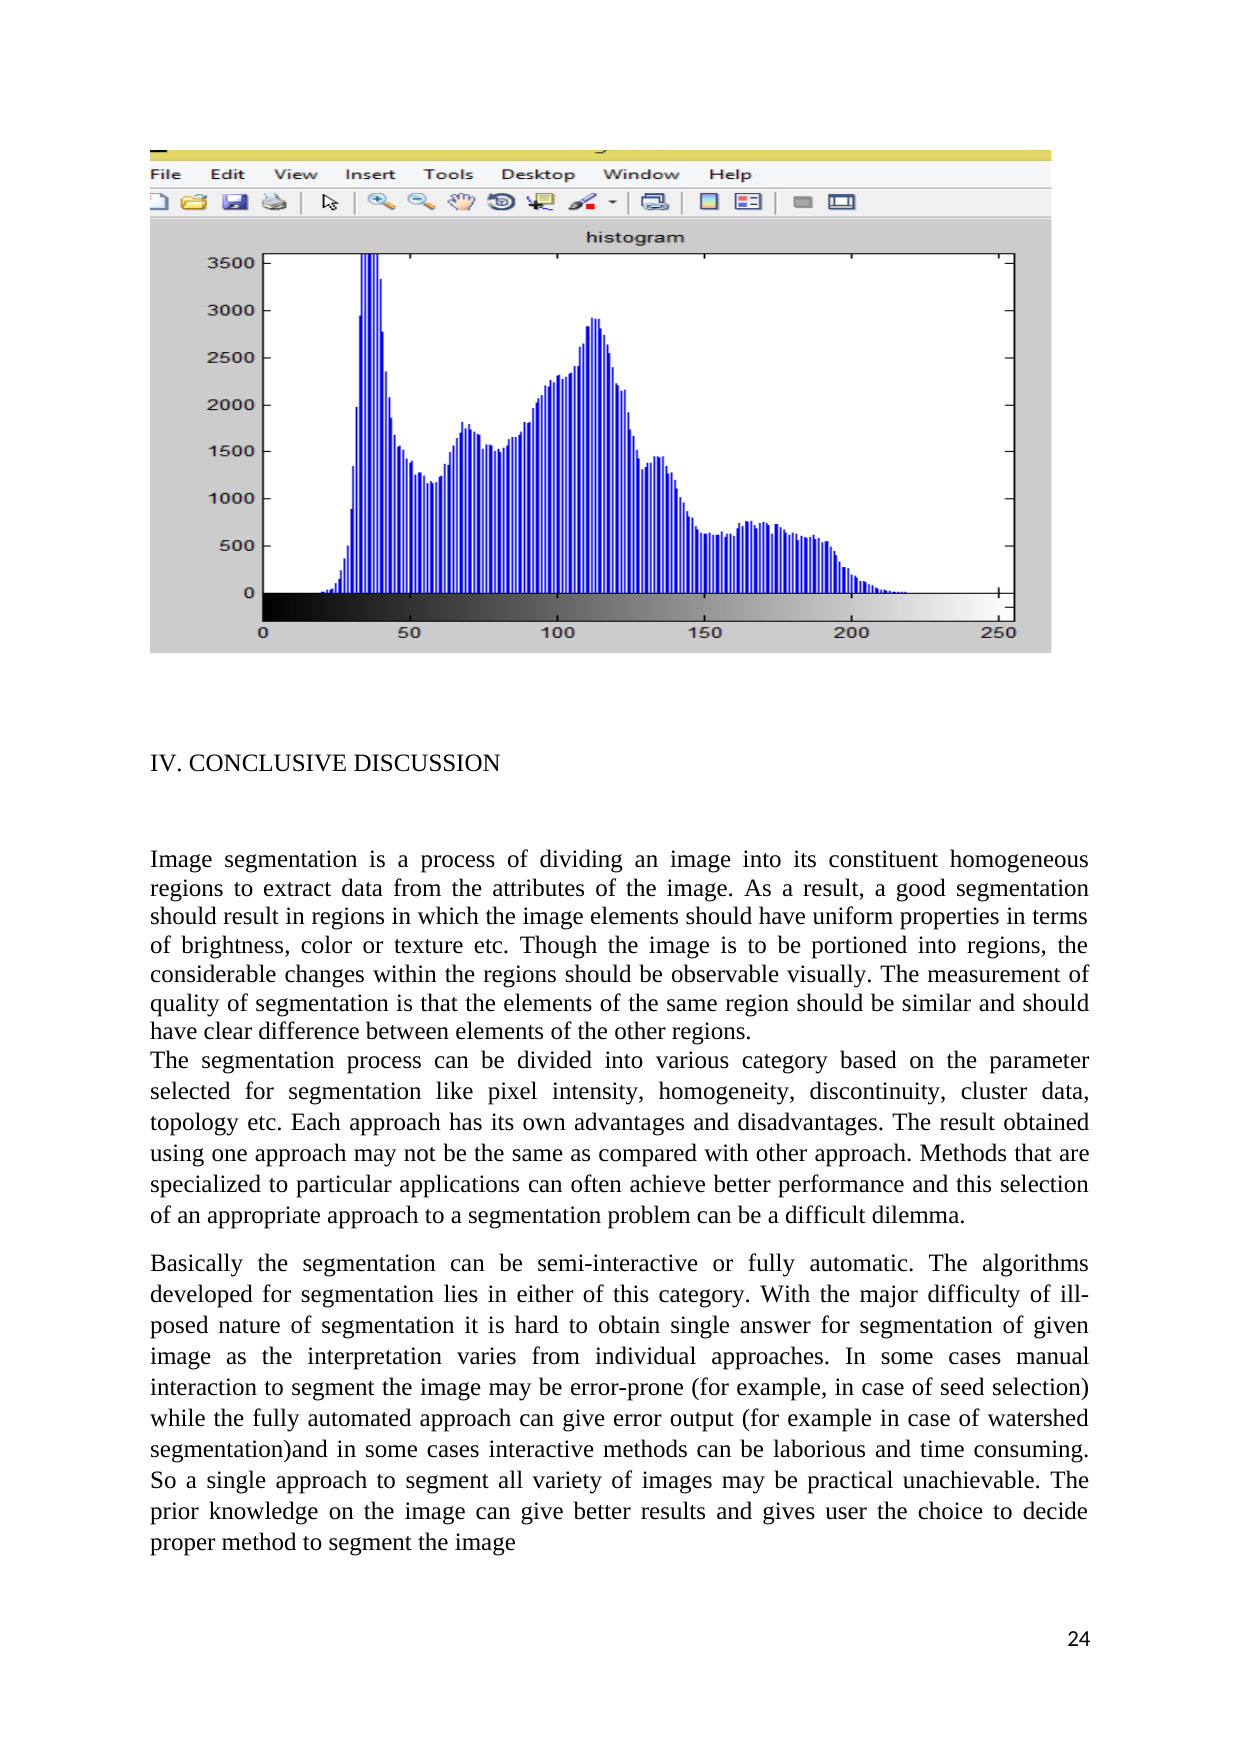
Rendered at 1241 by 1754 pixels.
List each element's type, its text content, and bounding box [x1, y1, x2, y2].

text Basically the segmentation can be semi-interactive or fully automatic. The algorithms developed for segmentation lies in either of this category. With the major difficulty of ill-posed nature of segmentation it is hard to obtain single answer for segmentation of given image as the interpretation varies from individual approaches. In some cases manual interaction to segment the image may be error-prone (for example, in case of seed selection) while the fully automated approach can give error output (for example in case of watershed segmentation)and in some cases interactive methods can be laborious and time consuming. So a single approach to segment all variety of images may be practical unachievable. The prior knowledge on the image can give better results and gives user the choice to decide proper method to segment the image [150, 1248, 1090, 1556]
text Image segmentation is a process of dividing an image into its constituent homogeneous regions to extract data from the attributes of the image. As a result, a good segmentation should result in regions in which the image elements should have uniform properties in terms of brightness, color or texture etc. Though the image is to be portioned into regions, the considerable changes within the regions should be observable visually. The measurement of quality of segmentation is that the elements of the same region should be similar and should have clear difference between elements of the other regions. [150, 844, 1090, 1045]
text The segmentation process can be divided into various category based on the parameter selected for segmentation like pixel intensity, homogeneity, discontinuity, cluster data, topology etc. Each approach has its own advantages and disadvantages. The result obtained using one approach may not be the same as compared with other approach. Methods that are specialized to particular applications can often achieve better performance and this selection of an appropriate approach to a segmentation problem can be a difficult dilemma. [150, 1045, 1090, 1229]
picture [150, 150, 1052, 653]
text IV. CONCLUSIVE DISCUSSION [150, 748, 1090, 777]
